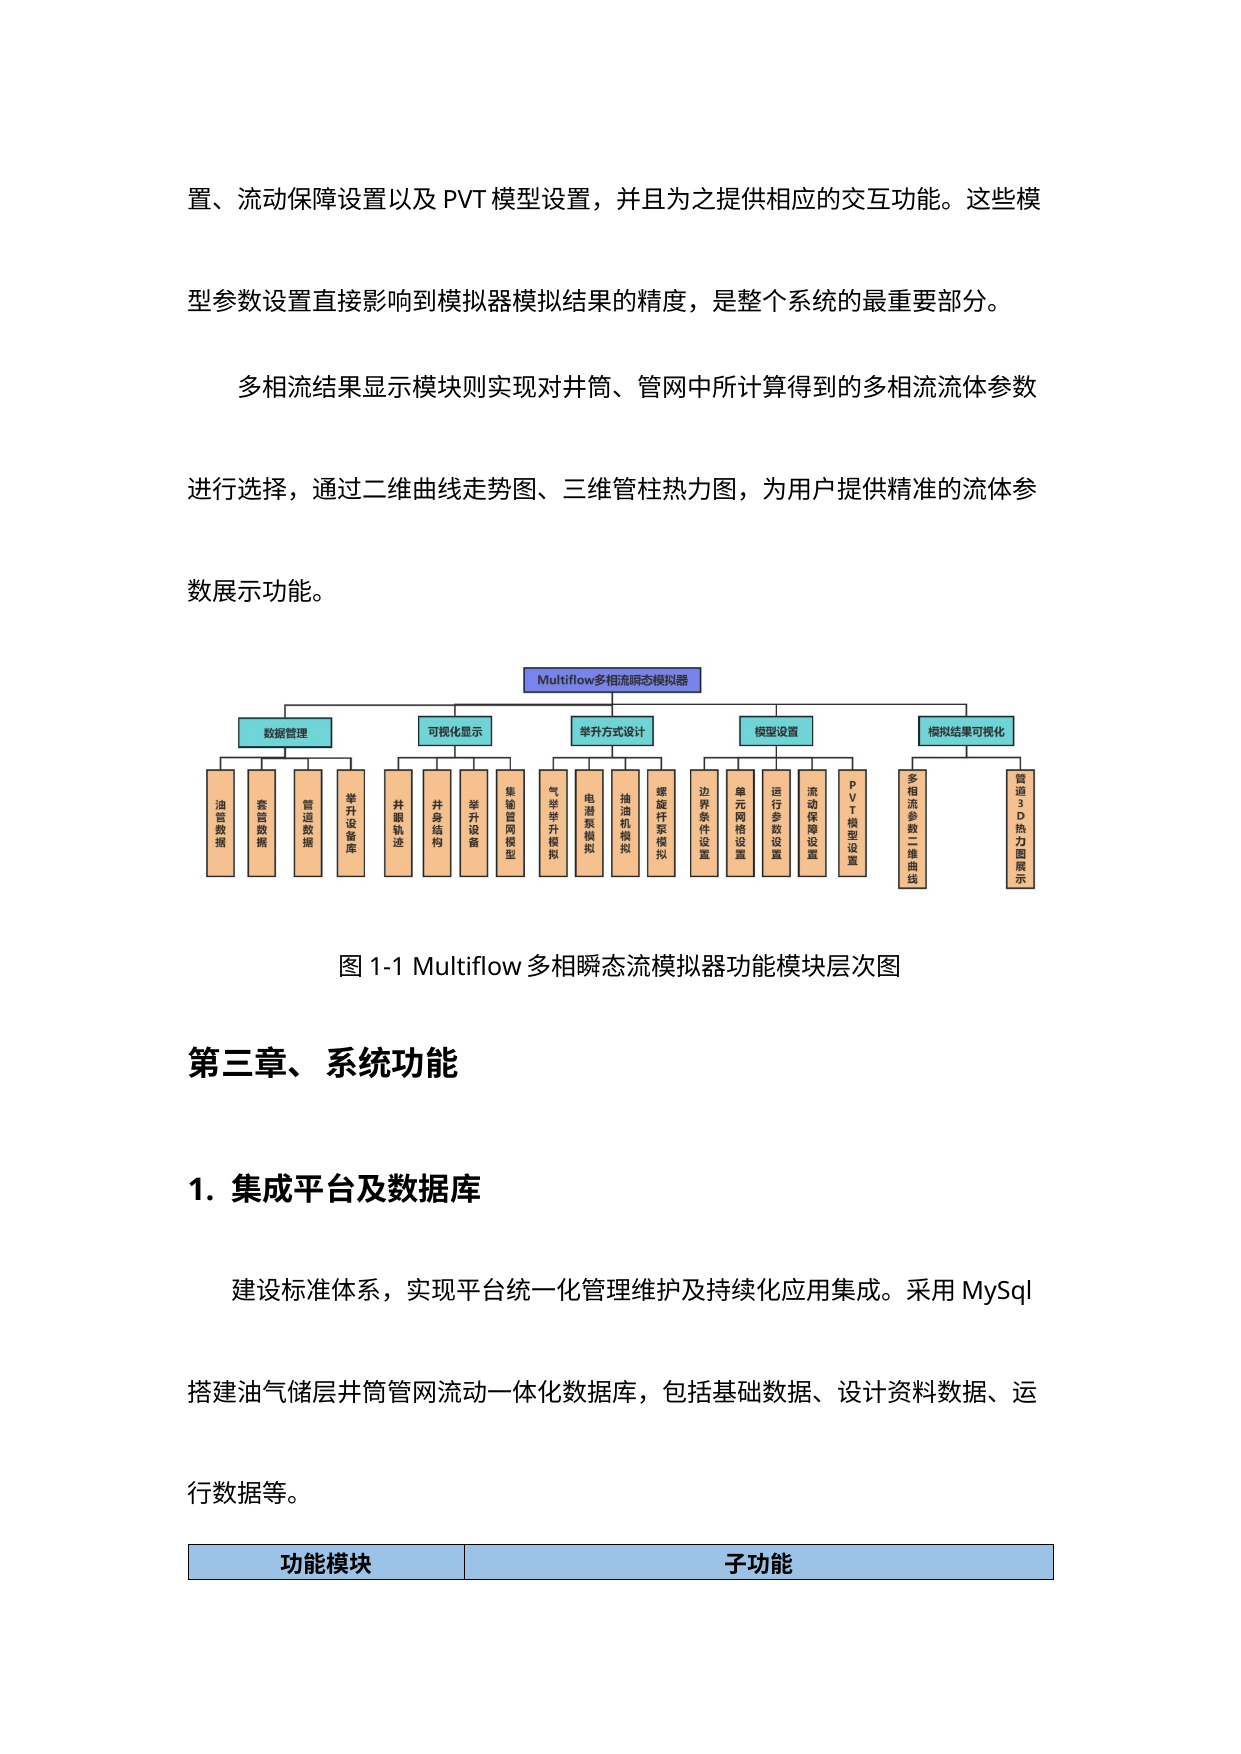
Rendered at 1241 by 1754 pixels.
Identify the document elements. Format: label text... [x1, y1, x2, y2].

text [187, 164, 1053, 334]
table_header 功能模块 [189, 1545, 464, 1579]
text 图1-1 Multiflow多相瞬态流模拟器功能模块层次图 [187, 930, 1053, 998]
subtitle 集成平台及数据库 [187, 1153, 1053, 1221]
text 多相流结果显示模块则实现对井筒、管网中所计算得到的多相流流体参数进行选择，通过二维曲线走势图、三维管柱热力图，为用户提供精准的流体参数展示功能。 [187, 352, 1053, 623]
table_header 子功能 [465, 1545, 1053, 1579]
picture [187, 648, 1053, 907]
subtitle 系统功能 [187, 1027, 1053, 1094]
text 建设标准体系，实现平台统一化管理维护及持续化应用集成。采用MySql搭建油气储层井筒管网流动一体化数据库，包括基础数据、设计资料数据、运行数据等。 [187, 1254, 1053, 1526]
